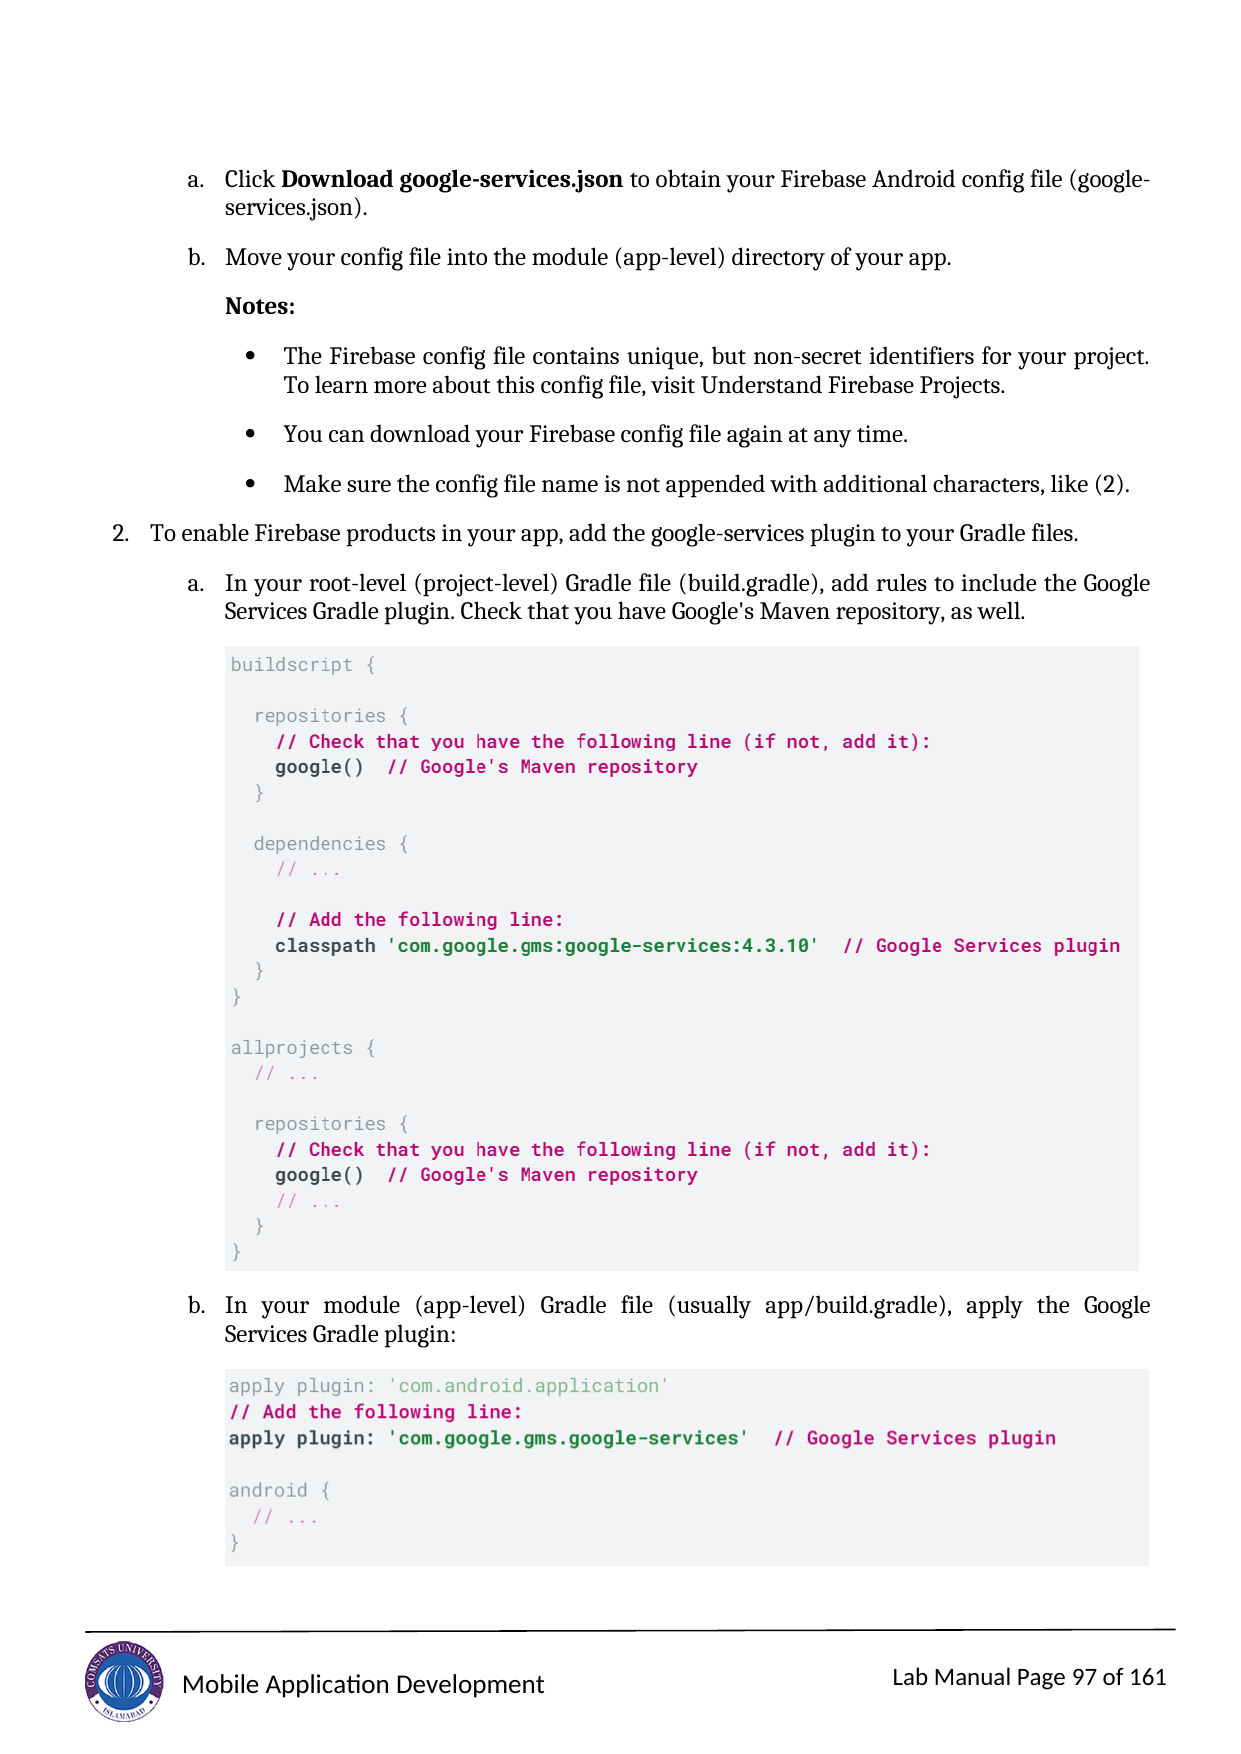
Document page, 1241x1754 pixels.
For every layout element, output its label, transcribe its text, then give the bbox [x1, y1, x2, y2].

picture [85, 1641, 165, 1722]
list The Firebase config file contains unique, but non-secret identifiers for your project. To learn more about this config file, visit Understand Firebase Projects. [246, 342, 1152, 399]
list Make sure the config file name is not appended with additional characters, like (2). [246, 469, 1152, 498]
list In your module (app-level) Gradle file (usually app/build.gradle), apply the Google Services Gradle plugin: [187, 1291, 1152, 1349]
list Click Download google-services.json to obtain your Firebase Android config file (google-services.json). [187, 164, 1152, 222]
list You can download your Firebase config file again at any time. [246, 420, 1152, 449]
picture [225, 1369, 1149, 1566]
picture [225, 646, 1140, 1271]
list To enable Firebase products in your app, add the google-services plugin to your Gradle files. [112, 519, 1152, 548]
list Move your config file into the module (app-level) directory of your app. [187, 243, 1152, 272]
list In your root-level (project-level) Gradle file (build.gradle), add rules to include the Google Services Gradle plugin. Check that you have Google's Maven repository, as well. [187, 568, 1152, 626]
text Notes: [225, 292, 1152, 321]
